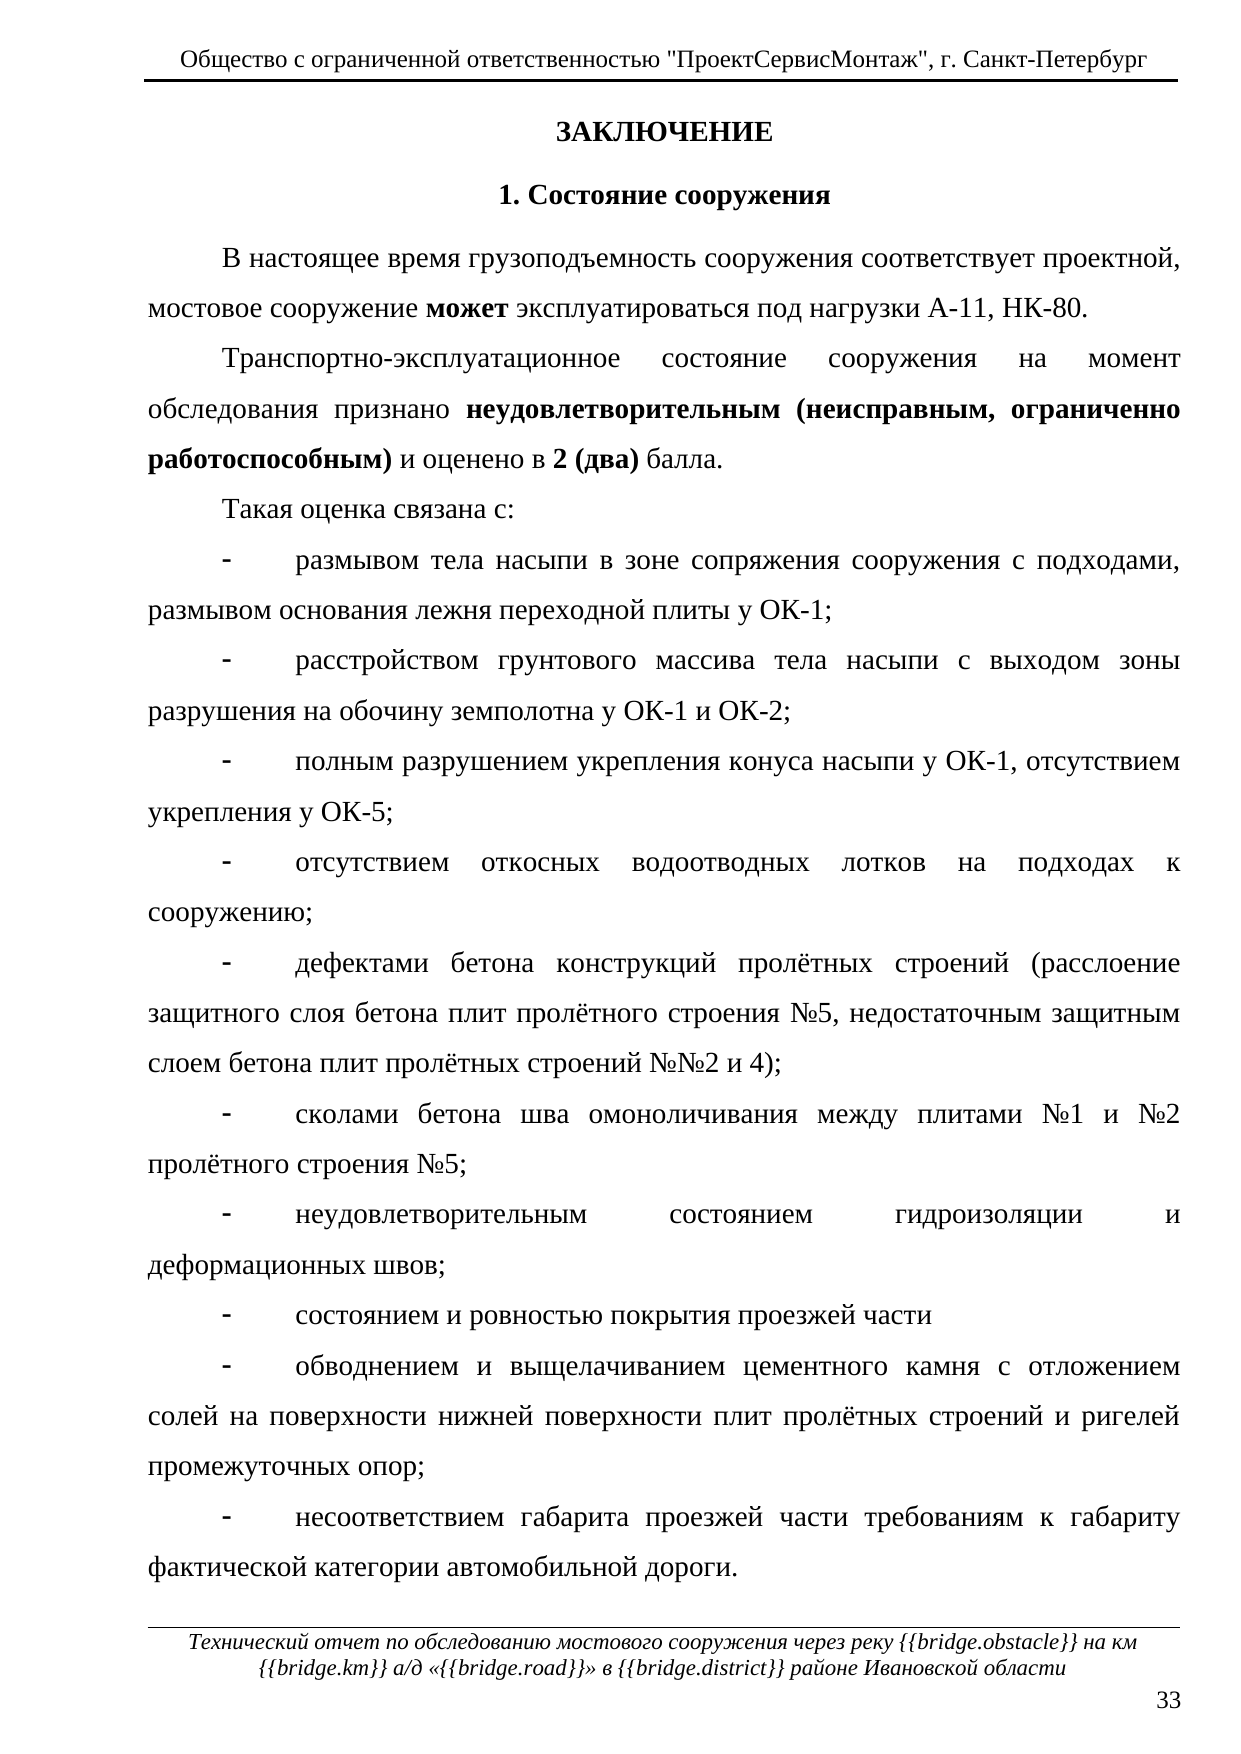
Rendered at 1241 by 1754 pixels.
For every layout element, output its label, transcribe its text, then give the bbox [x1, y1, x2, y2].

list неудовлетворительным состоянием гидроизоляции и деформационных швов; [148, 1196, 1181, 1280]
list дефектами бетона конструкций пролётных строений (расслоение защитного слоя бетона плит пролётного строения №5, недостаточным защитным слоем бетона плит пролётных строений №№2 и 4); [148, 945, 1181, 1079]
text В настоящее время грузоподъемность сооружения соответствует проектной, мостовое сооружение может эксплуатироваться под нагрузки А-11, НК-80. [148, 240, 1181, 324]
text ЗАКЛЮЧЕНИЕ [148, 114, 1181, 148]
list сколами бетона шва омоноличивания между плитами №1 и №2 пролётного строения №5; [148, 1096, 1181, 1180]
list отсутствием откосных водоотводных лотков на подходах к сооружению; [148, 844, 1181, 928]
list 1. Состояние сооружения [148, 177, 1181, 211]
list полным разрушением укрепления конуса насыпи у ОК-1, отсутствием укрепления у ОК-5; [148, 743, 1181, 827]
text Транспортно-эксплуатационное состояние сооружения на момент обследования признано неудовлетворительным (неисправным, ограниченно работоспособным) и оценено в 2 (два) балла. [148, 341, 1181, 475]
list состоянием и ровностью покрытия проезжей части [148, 1297, 1181, 1331]
text Такая оценка связана с: [148, 491, 1181, 525]
list расстройством грунтового массива тела насыпи с выходом зоны разрушения на обочину земполотна у ОК-1 и ОК-2; [148, 642, 1181, 726]
list обводнением и выщелачиванием цементного камня с отложением солей на поверхности нижней поверхности плит пролётных строений и ригелей промежуточных опор; [148, 1348, 1181, 1482]
list несоответствием габарита проезжей части требованиям к габариту фактической категории автомобильной дороги. [148, 1499, 1181, 1583]
list размывом тела насыпи в зоне сопряжения сооружения с подходами, размывом основания лежня переходной плиты у ОК-1; [148, 542, 1181, 626]
